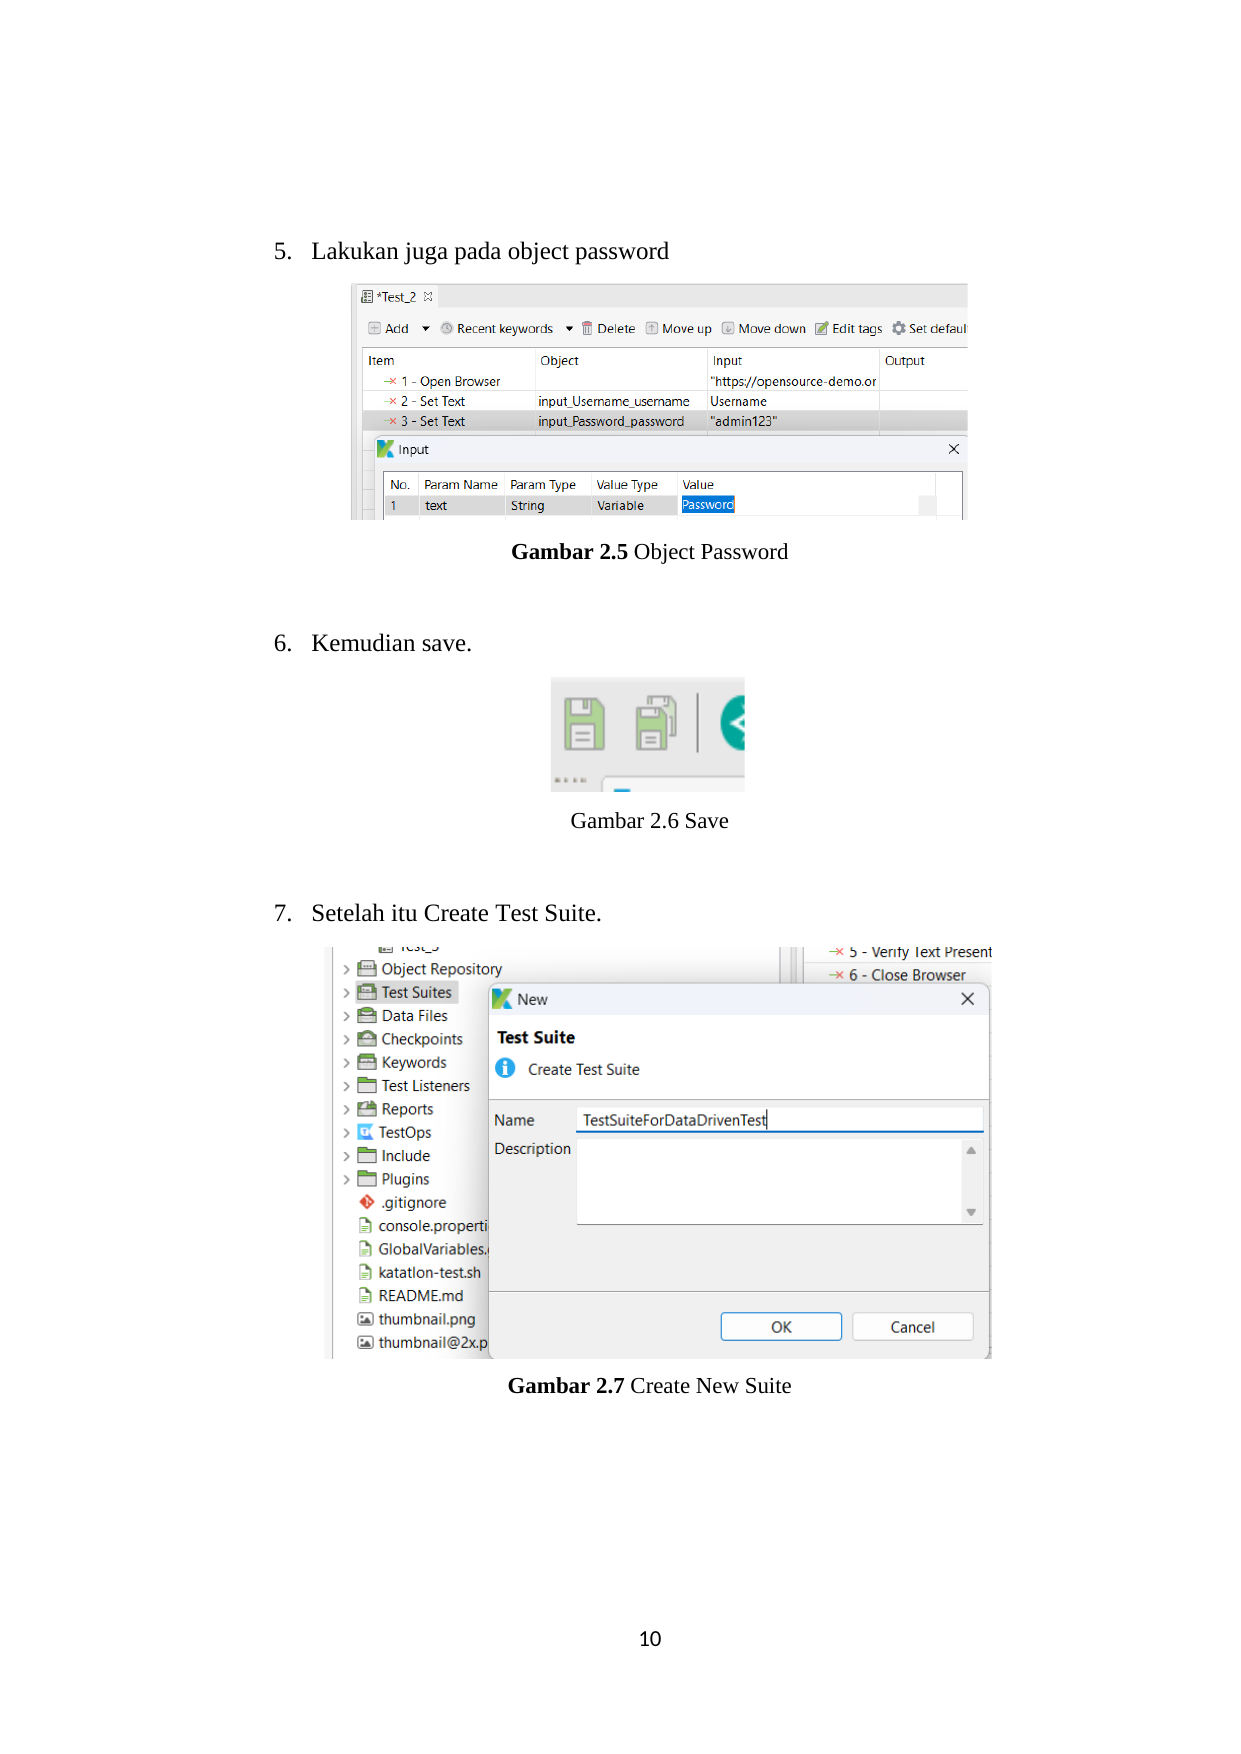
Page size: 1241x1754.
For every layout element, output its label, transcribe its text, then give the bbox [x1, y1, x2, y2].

list Kemudian save. [274, 628, 1063, 657]
picture [550, 671, 745, 792]
text Gambar 2.7 Create New Suite [236, 1372, 1063, 1398]
list Setelah itu Create Test Suite. [274, 898, 1063, 926]
list Lakukan juga pada object password [274, 236, 1063, 265]
picture [350, 283, 968, 520]
picture [324, 947, 992, 1359]
text Gambar 2.5 Object Password [236, 538, 1063, 564]
